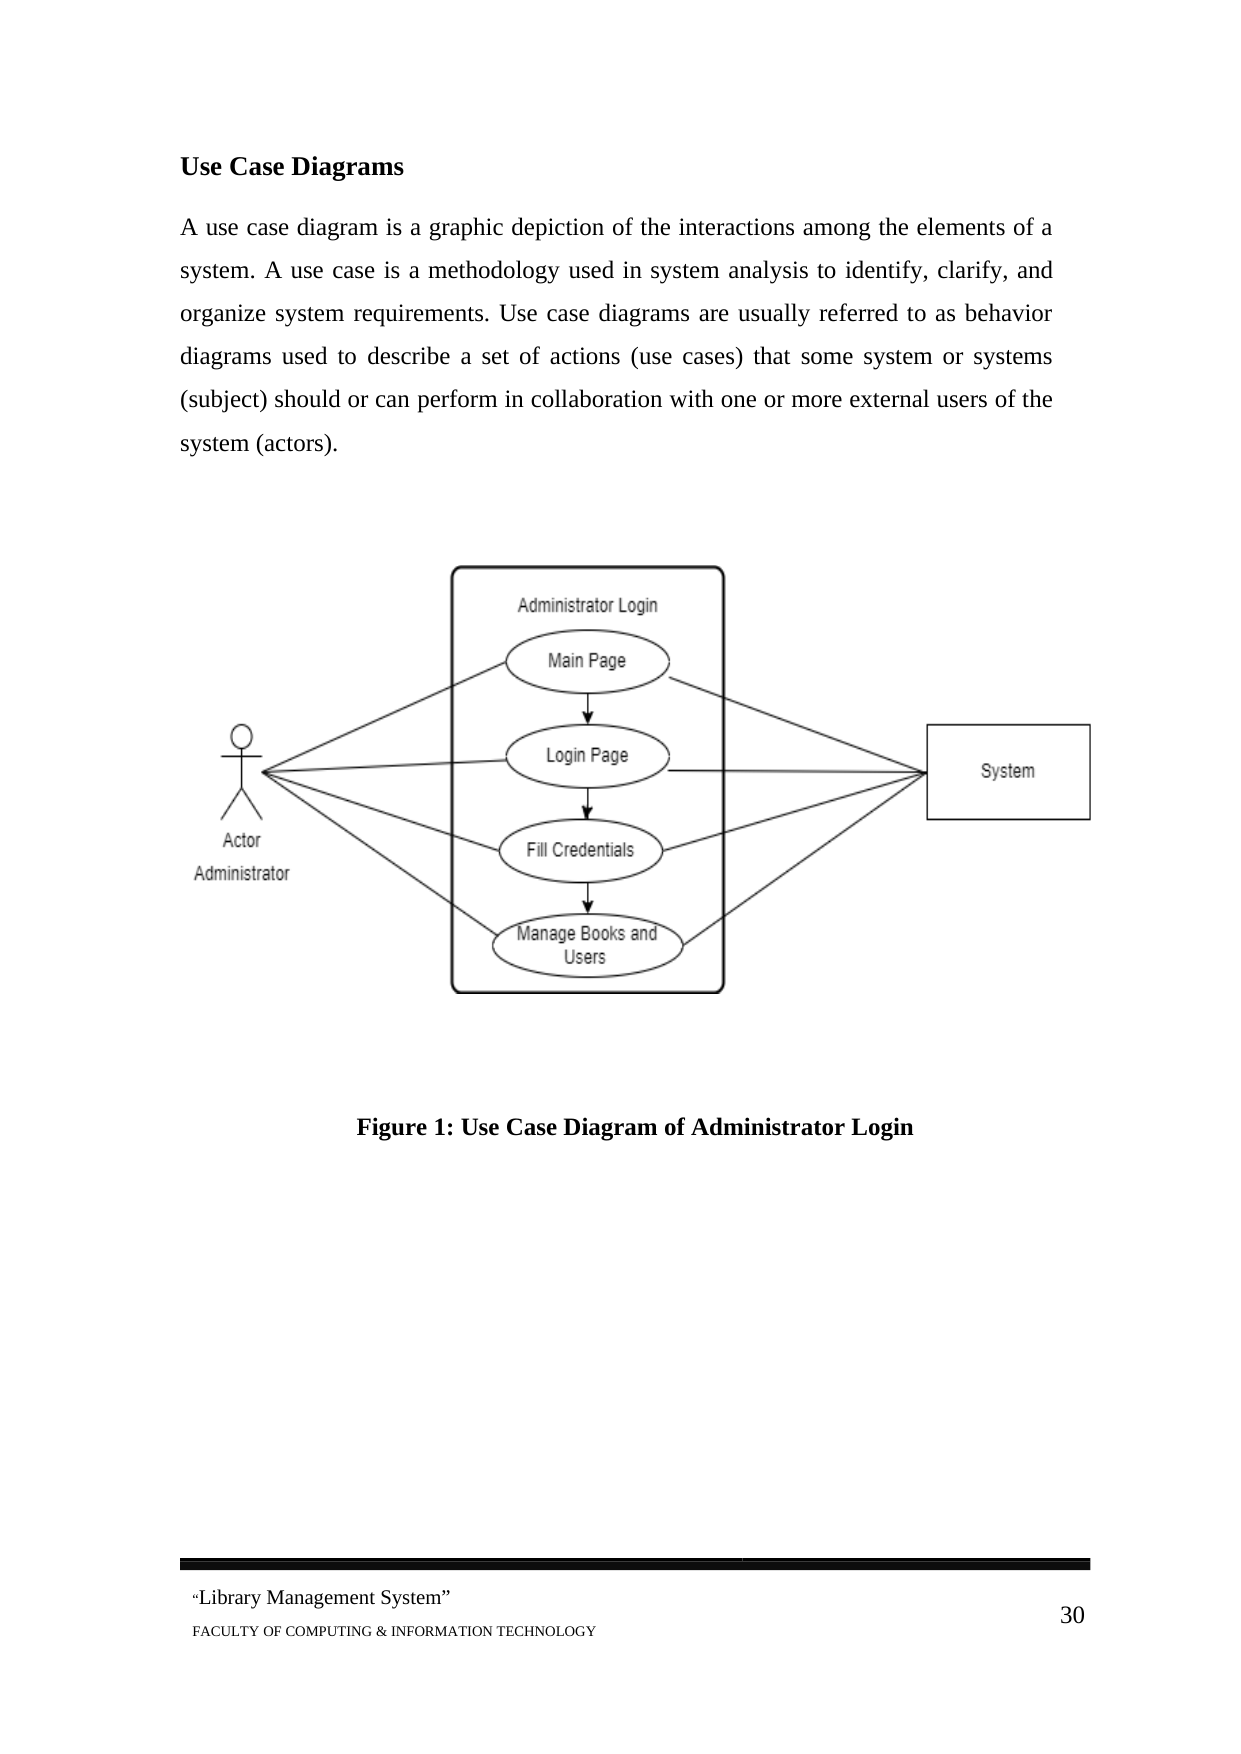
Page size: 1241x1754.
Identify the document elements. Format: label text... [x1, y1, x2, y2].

text Figure 1: Use Case Diagram of Administrator Login [180, 1112, 1090, 1141]
text A use case diagram is a graphic depiction of the interactions among the elements of a system. A use case is a methodology used in system analysis to identify, clarify, and organize system requirements. Use case diagrams are usually referred to as behavior diagrams used to describe a set of actions (use cases) that some system or systems (subject) should or can perform in collaboration with one or more external users of the system (actors). [180, 212, 1053, 456]
text Use Case Diagrams [180, 150, 1090, 181]
picture [180, 565, 1091, 994]
